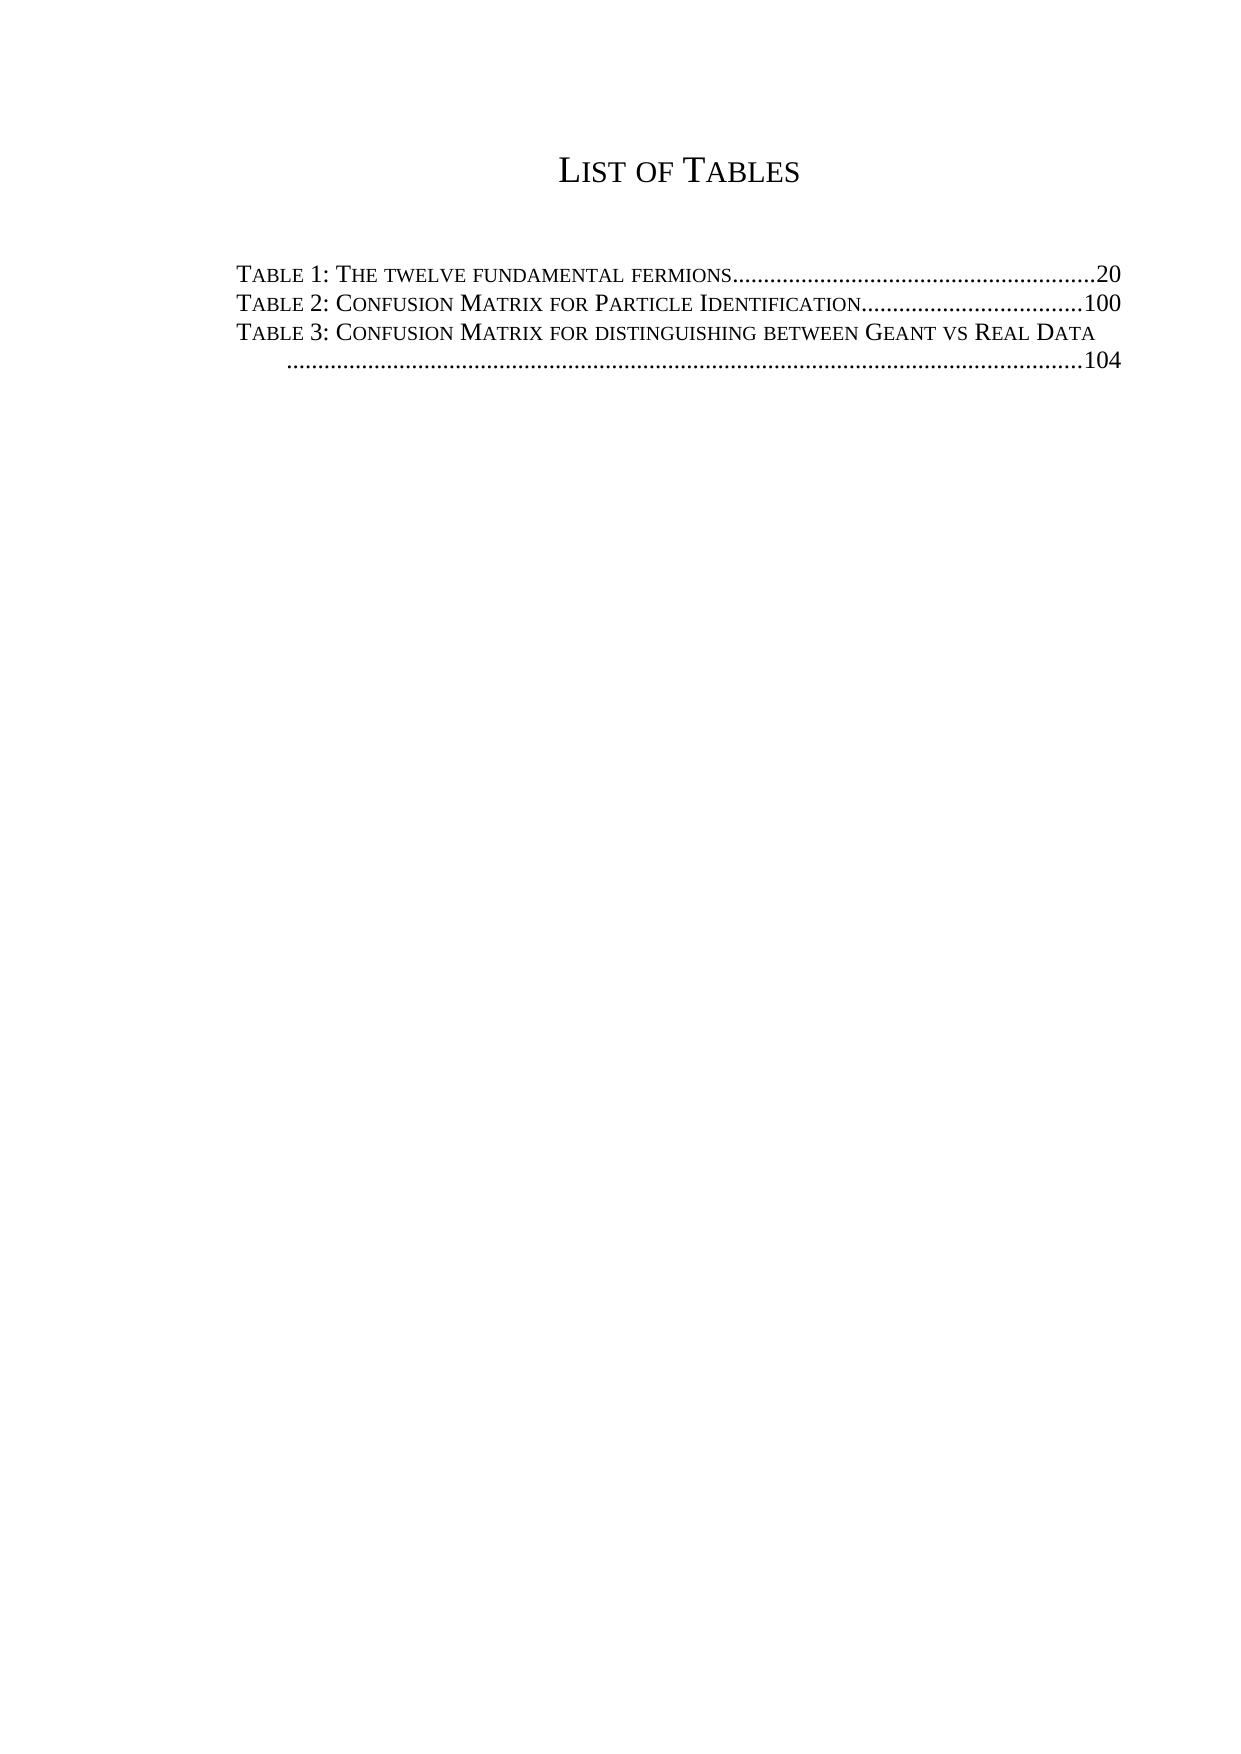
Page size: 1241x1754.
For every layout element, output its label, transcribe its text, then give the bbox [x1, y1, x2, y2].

text Table 1: The twelve fundamental fermions. 20 [236, 259, 1122, 288]
text Table 2: Confusion Matrix for Particle Identification 100 [236, 288, 1122, 317]
text Table 3: Confusion Matrix for distinguishing between Geant vs Real Data 104 [236, 317, 1122, 374]
subtitle List of Tables [236, 148, 1122, 191]
